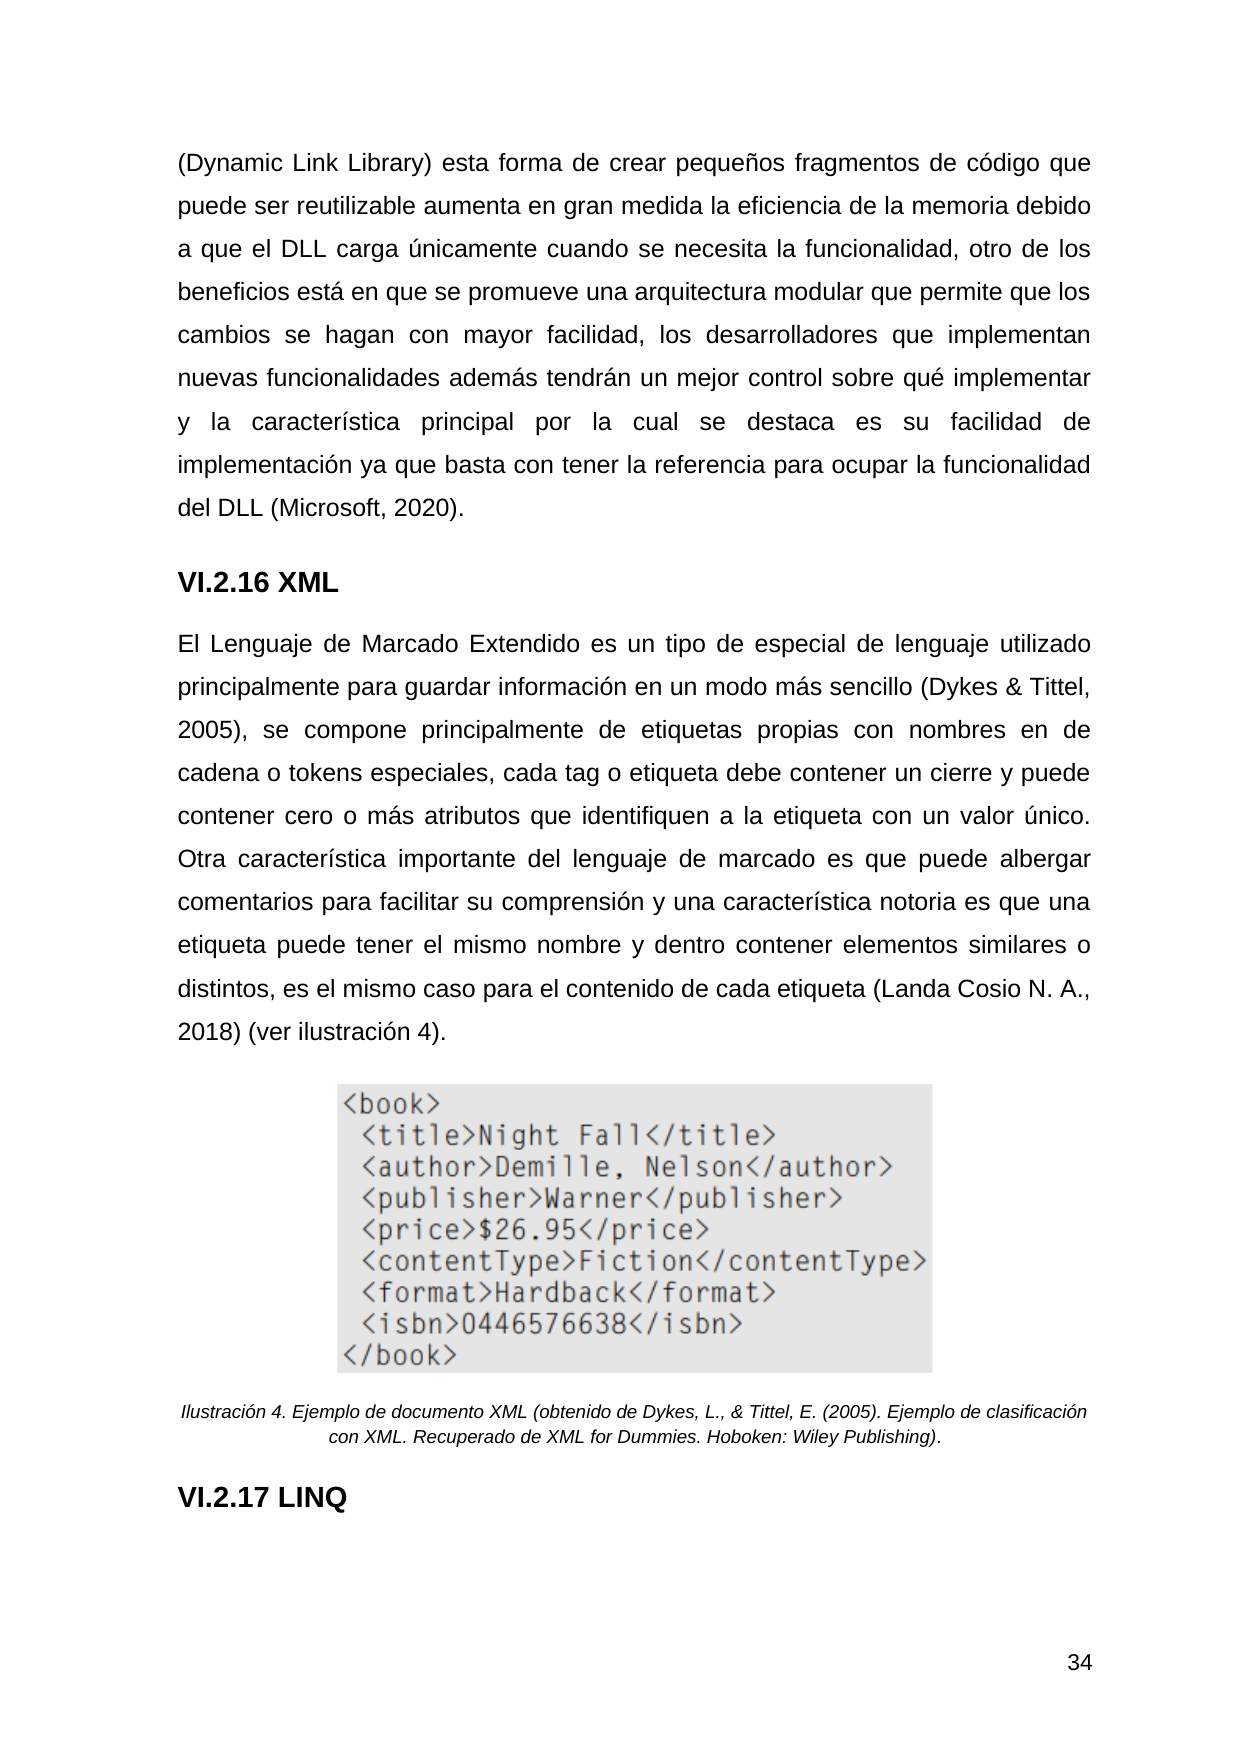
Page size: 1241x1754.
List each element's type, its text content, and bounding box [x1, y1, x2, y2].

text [177, 148, 1092, 521]
text El Lenguaje de Marcado Extendido es un tipo de especial de lenguaje utilizado principalmente para guardar información en un modo más sencillo (Dykes & Tittel, 2005), se compone principalmente de etiquetas propias con nombres en de cadena o tokens especiales, cada tag o etiqueta debe contener un cierre y puede contener cero o más atributos que identifiquen a la etiqueta con un valor único. Otra característica importante del lenguaje de marcado es que puede albergar comentarios para facilitar su comprensión y una característica notoria es que una etiqueta puede tener el mismo nombre y dentro contener elementos similares o distintos, es el mismo caso para el contenido de cada etiqueta (Landa Cosio N. A., 2018) (ver ilustración 4). [177, 628, 1092, 1045]
picture [337, 1084, 933, 1373]
subtitle VI.2.16 XML [177, 565, 1092, 598]
text Ilustración 4. Ejemplo de documento XML (obtenido de Dykes, L., & Tittel, E. (2005). Ejemplo de clasificación con XML. Recuperado de XML for Dummies. Hoboken: Wiley Publishing). [177, 1401, 1092, 1447]
subtitle VI.2.17 LINQ [177, 1480, 1092, 1513]
